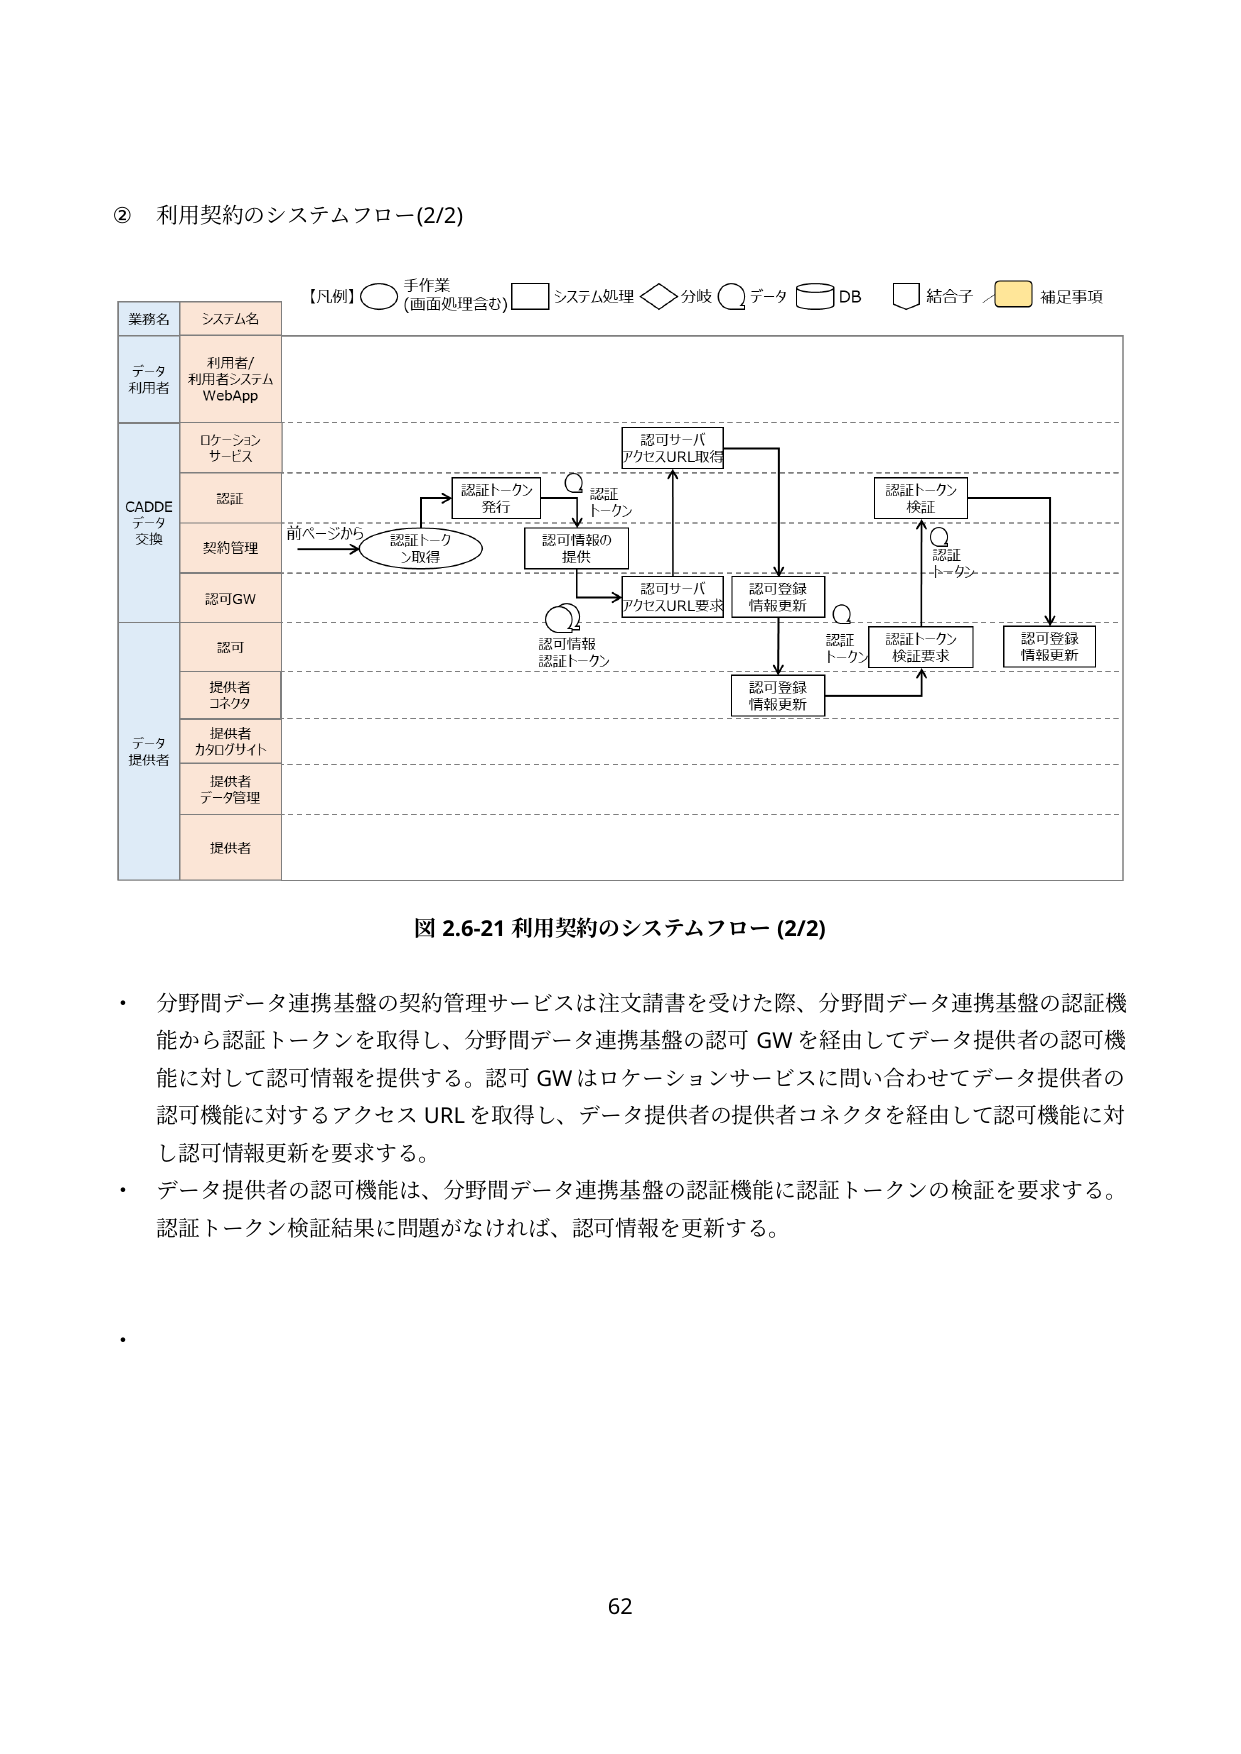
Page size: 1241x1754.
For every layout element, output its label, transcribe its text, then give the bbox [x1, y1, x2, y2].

list データ提供者の認可機能は、分野間データ連携基盤の認証機能に認証トークンの検証を要求する。認証トークン検証結果に問題がなければ、認可情報を更新する。 [112, 1171, 1128, 1246]
list 利用契約のシステムフロー(2/2) [112, 196, 1128, 233]
text 図 2.6-21 利用契約のシステムフロー (2/2) [112, 908, 1128, 946]
picture [116, 270, 1124, 881]
list 分野間データ連携基盤の契約管理サービスは注文請書を受けた際、分野間データ連携基盤の認証機能から認証トークンを取得し、分野間データ連携基盤の認可GWを経由してデータ提供者の認可機能に対して認可情報を提供する。認可GWはロケーションサービスに問い合わせてデータ提供者の認可機能に対するアクセスURLを取得し、データ提供者の提供者コネクタを経由して認可機能に対し認可情報更新を要求する。 [112, 983, 1128, 1171]
